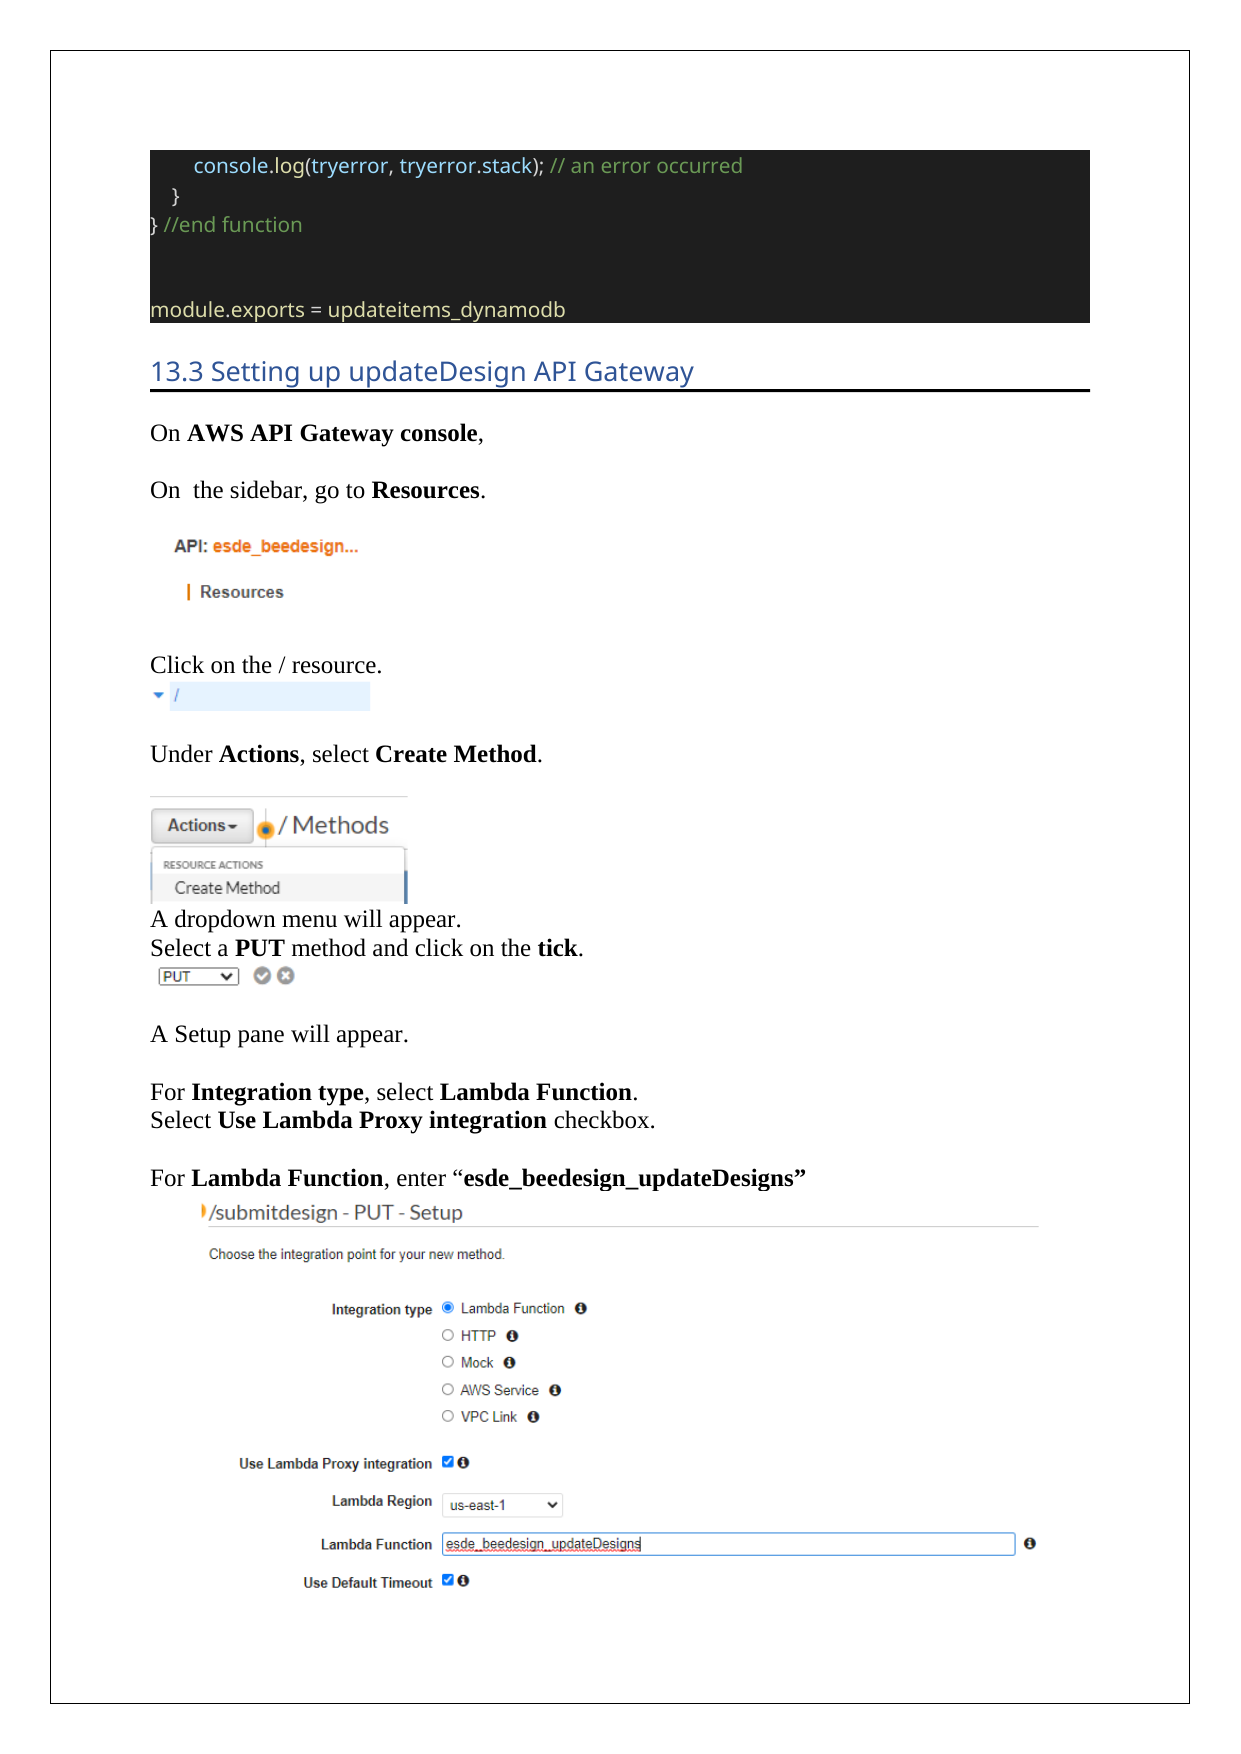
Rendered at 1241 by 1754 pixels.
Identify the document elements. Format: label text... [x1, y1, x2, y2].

picture [150, 504, 398, 622]
picture [150, 679, 374, 711]
text } [150, 180, 1090, 209]
text For Lambda Function, enter “esde_beedesign_updateDesigns” [150, 1163, 1090, 1192]
picture [150, 796, 408, 904]
text For Integration type, select Lambda Function. [150, 1077, 1090, 1105]
text Click on the / resource. [150, 650, 1090, 679]
text A dropdown menu will appear. [150, 904, 1090, 933]
text Under Actions, select Create Method. [150, 739, 1090, 768]
text } //end function [150, 209, 1090, 239]
picture [150, 961, 300, 987]
text module.exports = updateitems_dynamodb [150, 294, 1090, 323]
text Select Use Lambda Proxy integration checkbox. [150, 1105, 1090, 1134]
subtitle 13.3 Setting up updateDesign API Gateway [150, 352, 1090, 389]
text Select a PUT method and click on the tick. [150, 933, 1090, 962]
text On the sidebar, go to Resources. [150, 475, 1090, 504]
text console.log(tryerror, tryerror.stack); // an error occurred [150, 150, 1090, 180]
text On AWS API Gateway console, [150, 418, 1090, 447]
text A Setup pane will appear. [150, 1019, 1090, 1048]
picture [201, 1191, 1039, 1592]
